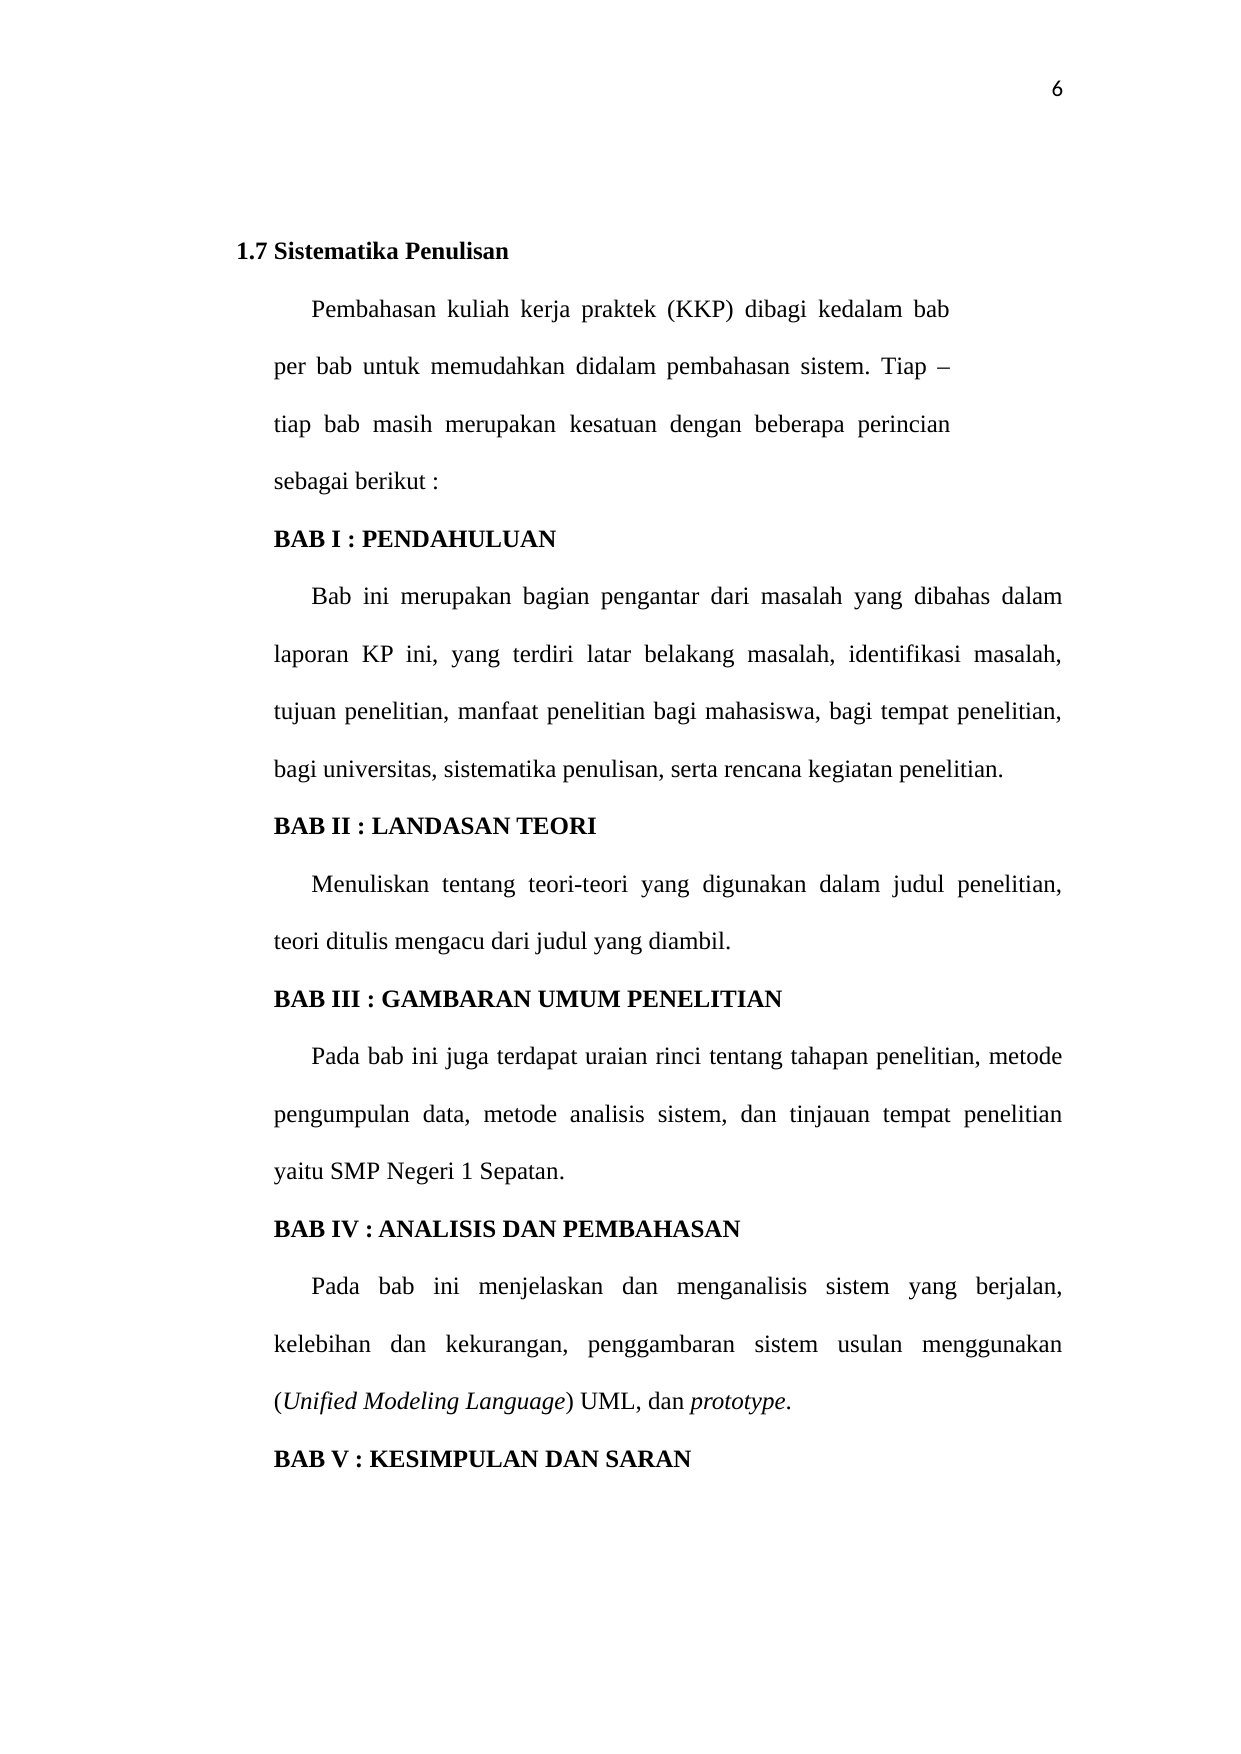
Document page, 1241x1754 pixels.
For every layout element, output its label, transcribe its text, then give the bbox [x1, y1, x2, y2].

subtitle Sistematika Penulisan [236, 236, 1063, 265]
list BAB II : LANDASAN TEORI [274, 811, 1063, 840]
list Pada bab ini menjelaskan dan menganalisis sistem yang berjalan, kelebihan dan kekurangan, penggambaran sistem usulan menggunakan (Unified Modeling Language) UML, dan prototype. [274, 1271, 1063, 1415]
list Menuliskan tentang teori-teori yang digunakan dalam judul penelitian, teori ditulis mengacu dari judul yang diambil. [274, 869, 1063, 955]
list BAB III : GAMBARAN UMUM PENELITIAN [274, 984, 1063, 1013]
list Bab ini merupakan bagian pengantar dari masalah yang dibahas dalam laporan KP ini, yang terdiri latar belakang masalah, identifikasi masalah, tujuan penelitian, manfaat penelitian bagi mahasiswa, bagi tempat penelitian, bagi universitas, sistematika penulisan, serta rencana kegiatan penelitian. [274, 581, 1063, 783]
list BAB V : KESIMPULAN DAN SARAN [274, 1444, 1063, 1473]
list BAB I : PENDAHULUAN [274, 524, 1063, 553]
list BAB IV : ANALISIS DAN PEMBAHASAN [274, 1214, 1063, 1243]
list Pada bab ini juga terdapat uraian rinci tentang tahapan penelitian, metode pengumpulan data, metode analisis sistem, dan tinjauan tempat penelitian yaitu SMP Negeri 1 Sepatan. [274, 1041, 1063, 1185]
text Pembahasan kuliah kerja praktek (KKP) dibagi kedalam bab per bab untuk memudahkan didalam pembahasan sistem. Tiap – tiap bab masih merupakan kesatuan dengan beberapa perincian sebagai berikut : [274, 294, 951, 495]
